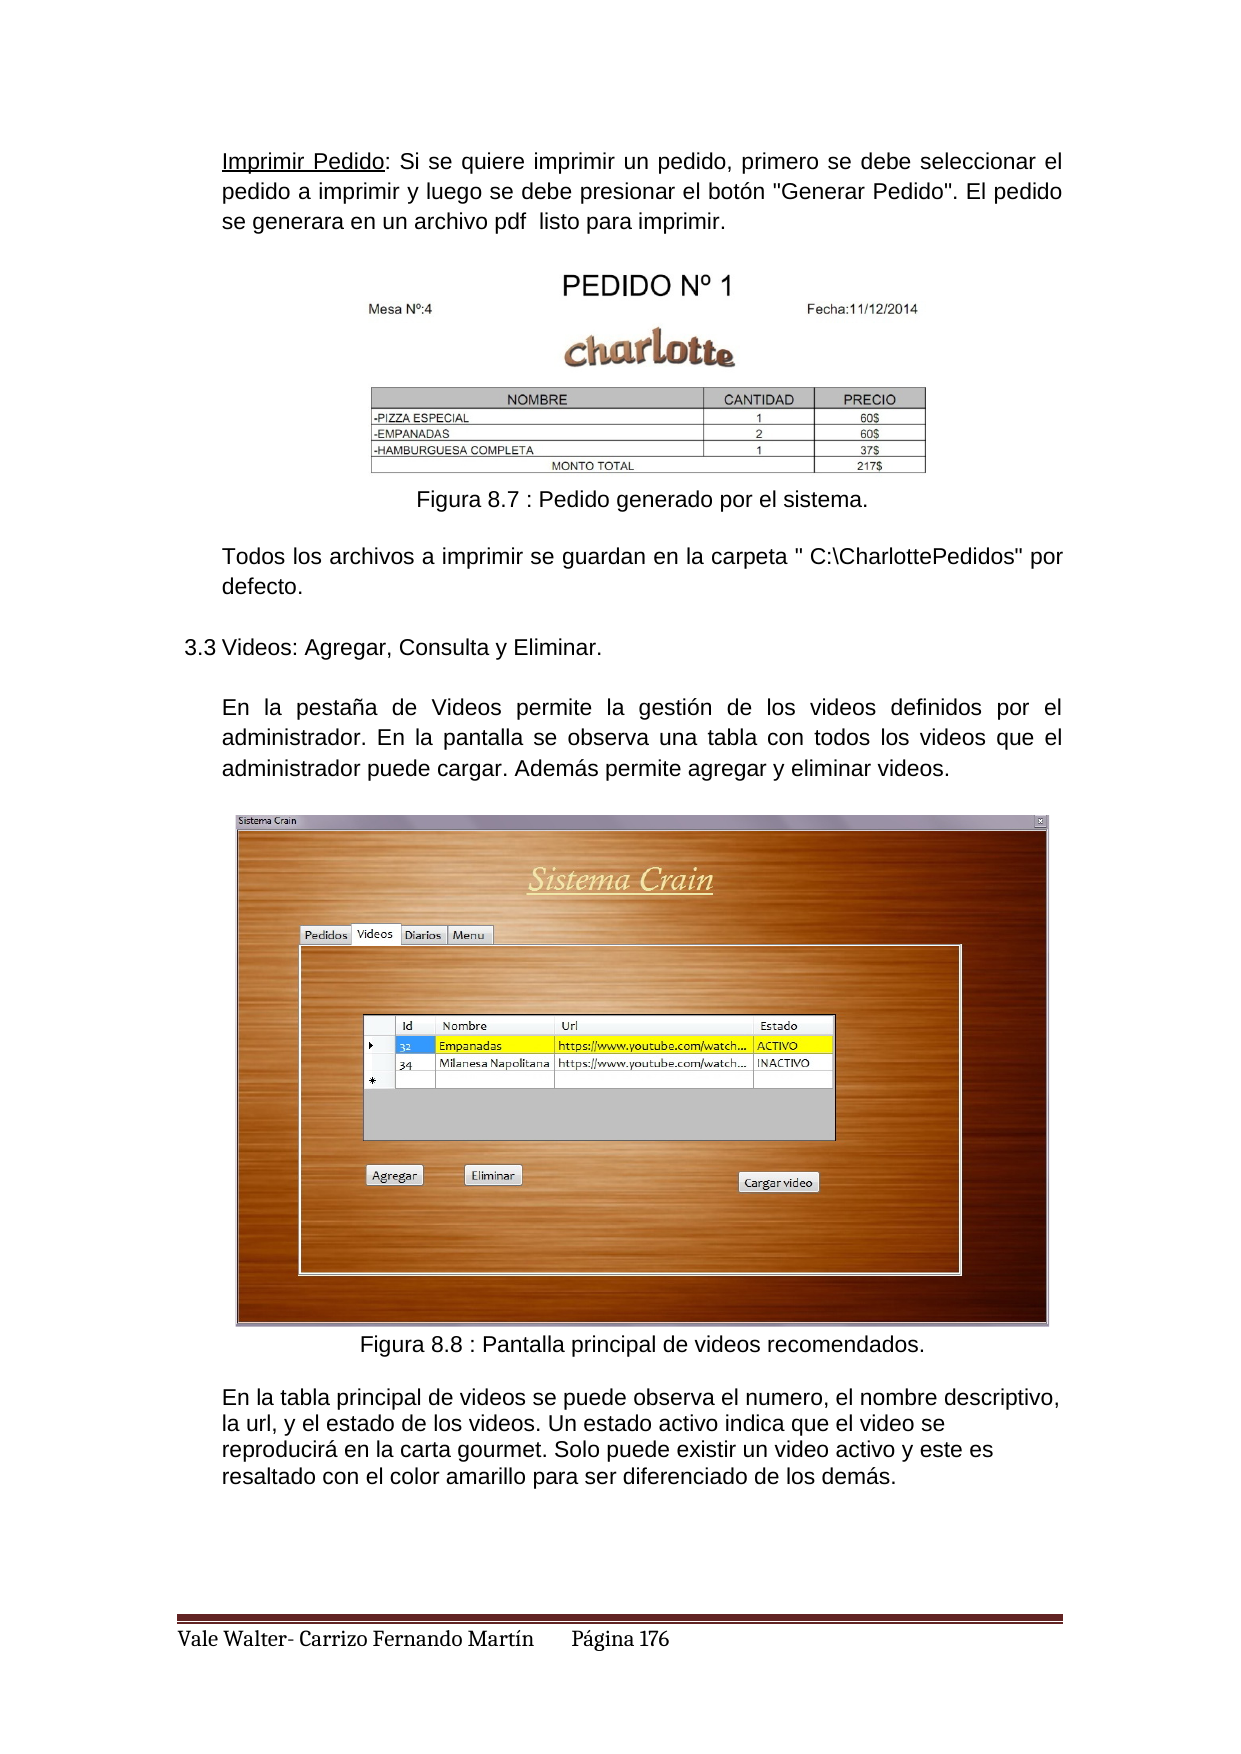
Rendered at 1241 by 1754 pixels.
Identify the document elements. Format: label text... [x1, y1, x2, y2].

text En la pestaña de Videos permite la gestión de los videos definidos por el administrador. En la pantalla se observa una tabla con todos los videos que el administrador puede cargar. Además permite agregar y eliminar videos. [222, 694, 1063, 781]
text Imprimir Pedido: Si se quiere imprimir un pedido, primero se debe seleccionar el pedido a imprimir y luego se debe presionar el botón "Generar Pedido". El pedido se generara en un archivo pdf listo para imprimir. [222, 148, 1063, 234]
list Videos: Agregar, Consulta y Eliminar. [184, 634, 1063, 660]
picture [346, 268, 939, 483]
text Figura 8.8 : Pantalla principal de videos recomendados. [222, 1331, 1063, 1357]
text Figura 8.7 : Pedido generado por el sistema. [222, 486, 1063, 513]
picture [235, 815, 1050, 1327]
text Todos los archivos a imprimir se guardan en la carpeta " C:\CharlottePedidos" por defecto. [222, 543, 1063, 599]
text En la tabla principal de videos se puede observa el numero, el nombre descriptivo, la url, y el estado de los videos. Un estado activo indica que el video se reproducirá en la carta gourmet. Solo puede existir un video activo y este es resaltado con el color amarillo para ser diferenciado de los demás. [222, 1384, 1063, 1489]
